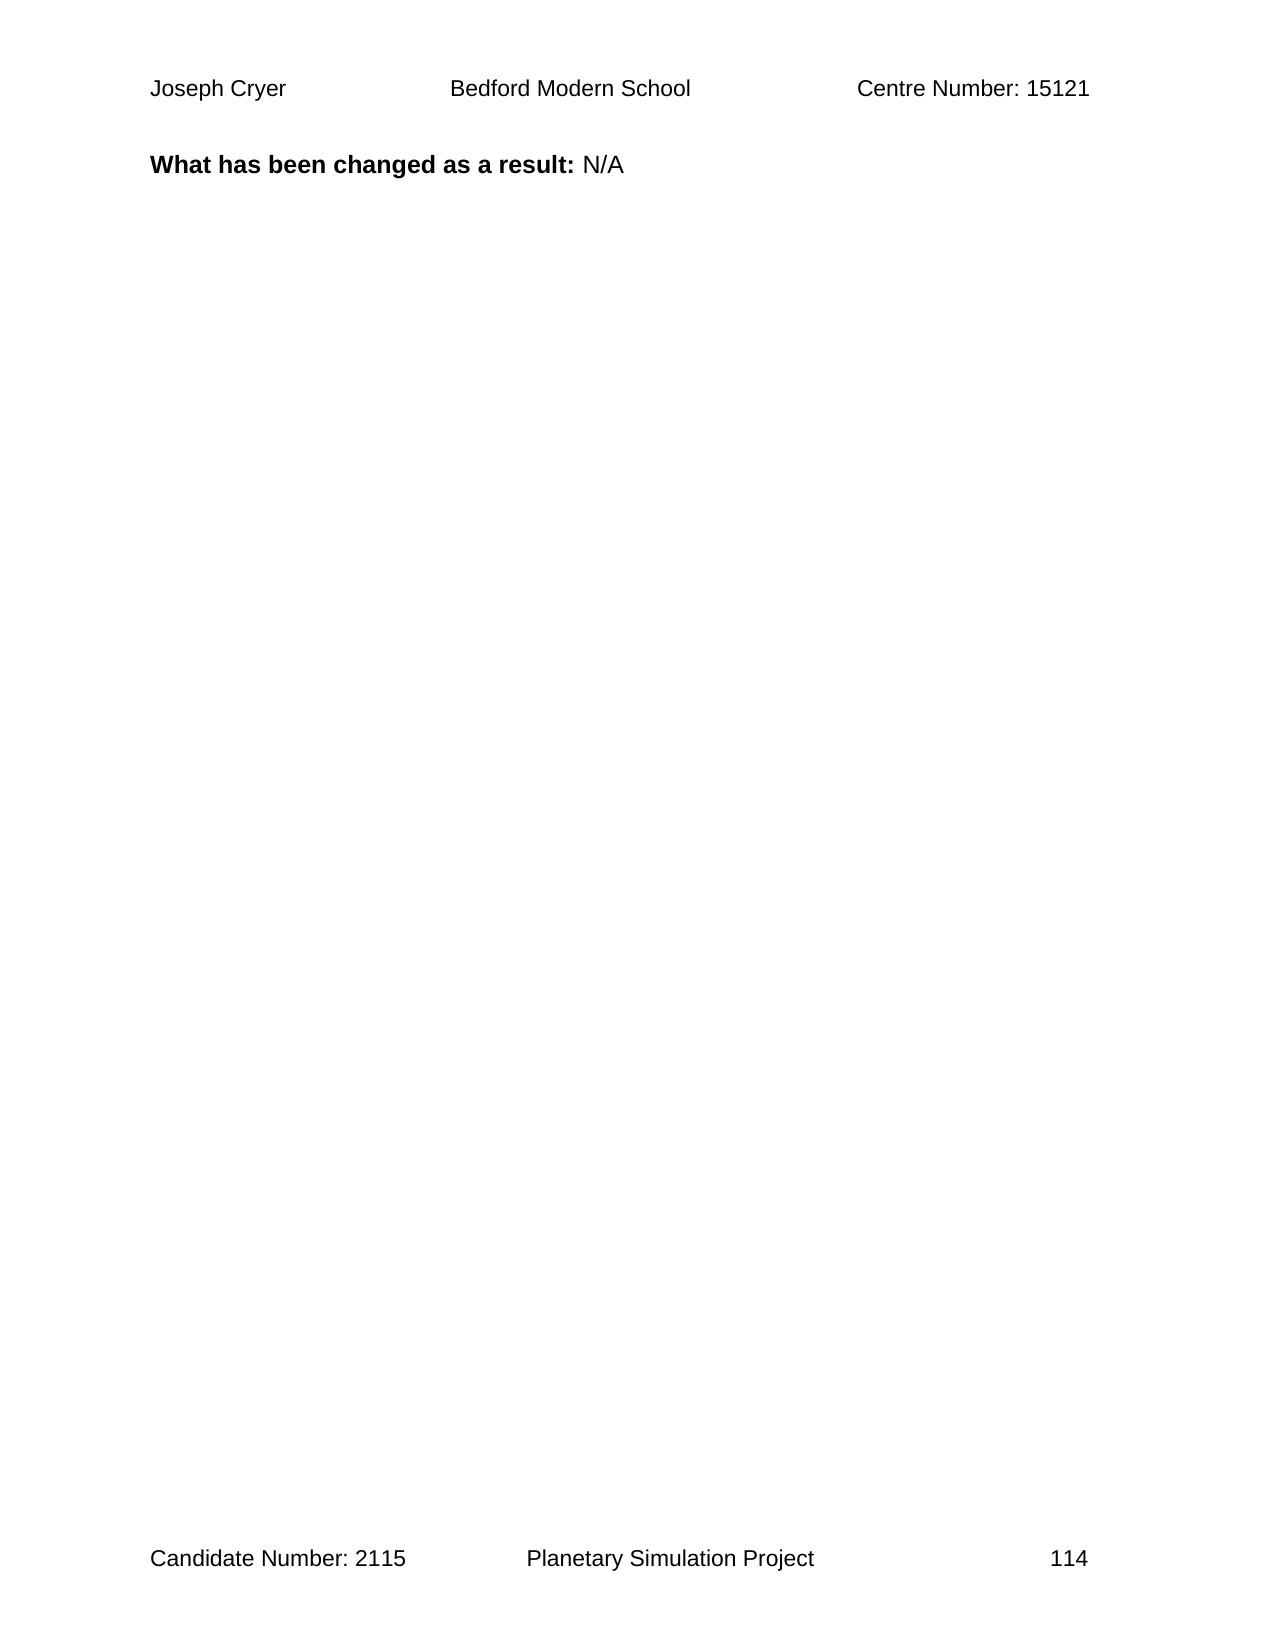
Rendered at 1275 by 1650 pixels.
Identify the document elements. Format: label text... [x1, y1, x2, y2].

text What has been changed as a result: N/A [150, 150, 1125, 179]
